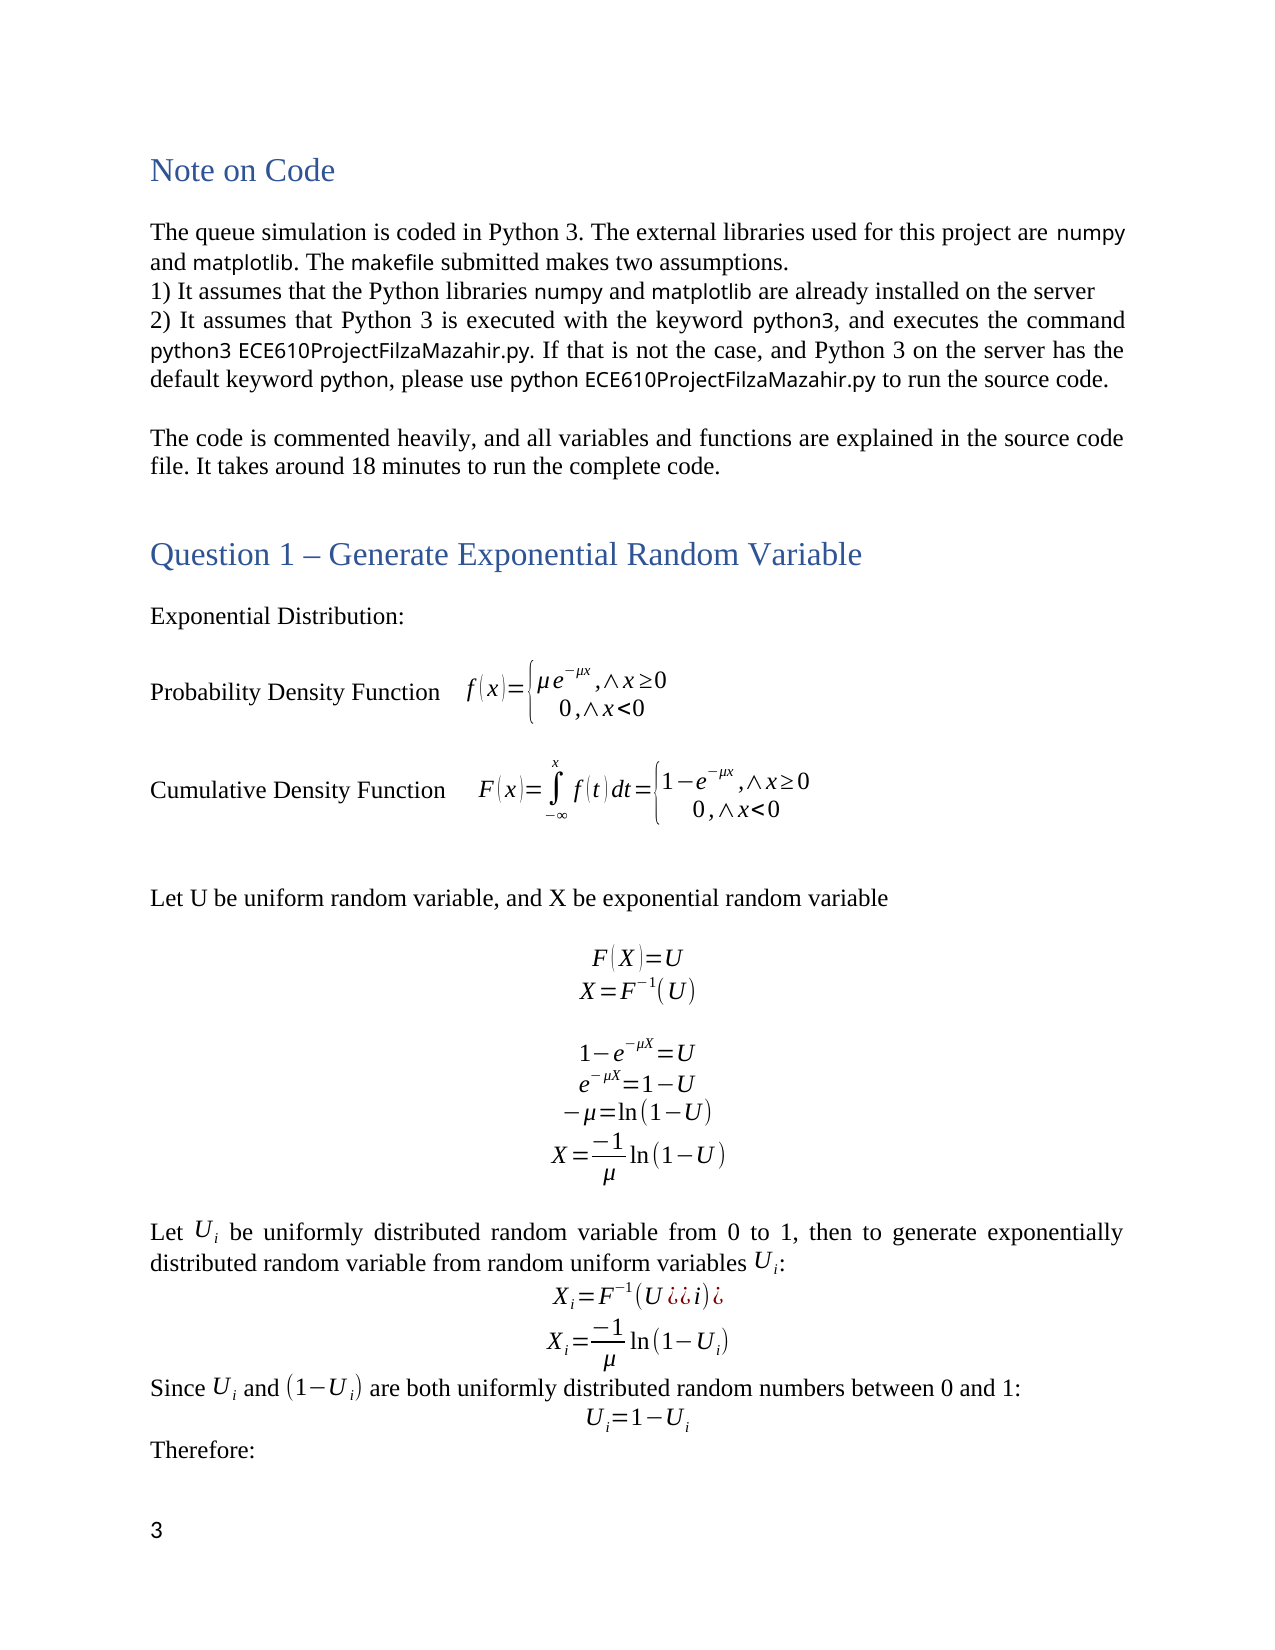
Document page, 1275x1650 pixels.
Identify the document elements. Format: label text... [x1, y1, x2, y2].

text Let be uniformly distributed random variable from 0 to 1, then to generate exponentially distributed random variable from random uniform variables : [150, 1215, 1125, 1278]
text 1) It assumes that the Python libraries numpy and matplotlib are already installed on the server [150, 276, 1125, 306]
text Exponential Distribution: [150, 601, 1125, 630]
subtitle Question 1 – Generate Exponential Random Variable [150, 534, 1125, 572]
text Probability Density Function [150, 658, 1125, 725]
text The code is commented heavily, and all variables and functions are explained in the source code file. It takes around 18 minutes to run the complete code. [150, 423, 1125, 480]
subtitle Note on Code [150, 150, 1125, 188]
text 2) It assumes that Python 3 is executed with the keyword python3, and executes the command python3 ECE610ProjectFilzaMazahir.py. If that is not the case, and Python 3 on the server has the default keyword python, please use python ECE610ProjectFilzaMazahir.py to run the source code. [150, 306, 1125, 394]
text Therefore: [150, 1435, 1125, 1464]
text Let U be uniform random variable, and X be exponential random variable [150, 883, 1125, 912]
text The queue simulation is coded in Python 3. The external libraries used for this project are numpy and matplotlib. The makefile submitted makes two assumptions. [150, 217, 1125, 276]
text Since and are both uniformly distributed random numbers between 0 and 1: [150, 1372, 1125, 1404]
text Cumulative Density Function [150, 753, 1125, 826]
